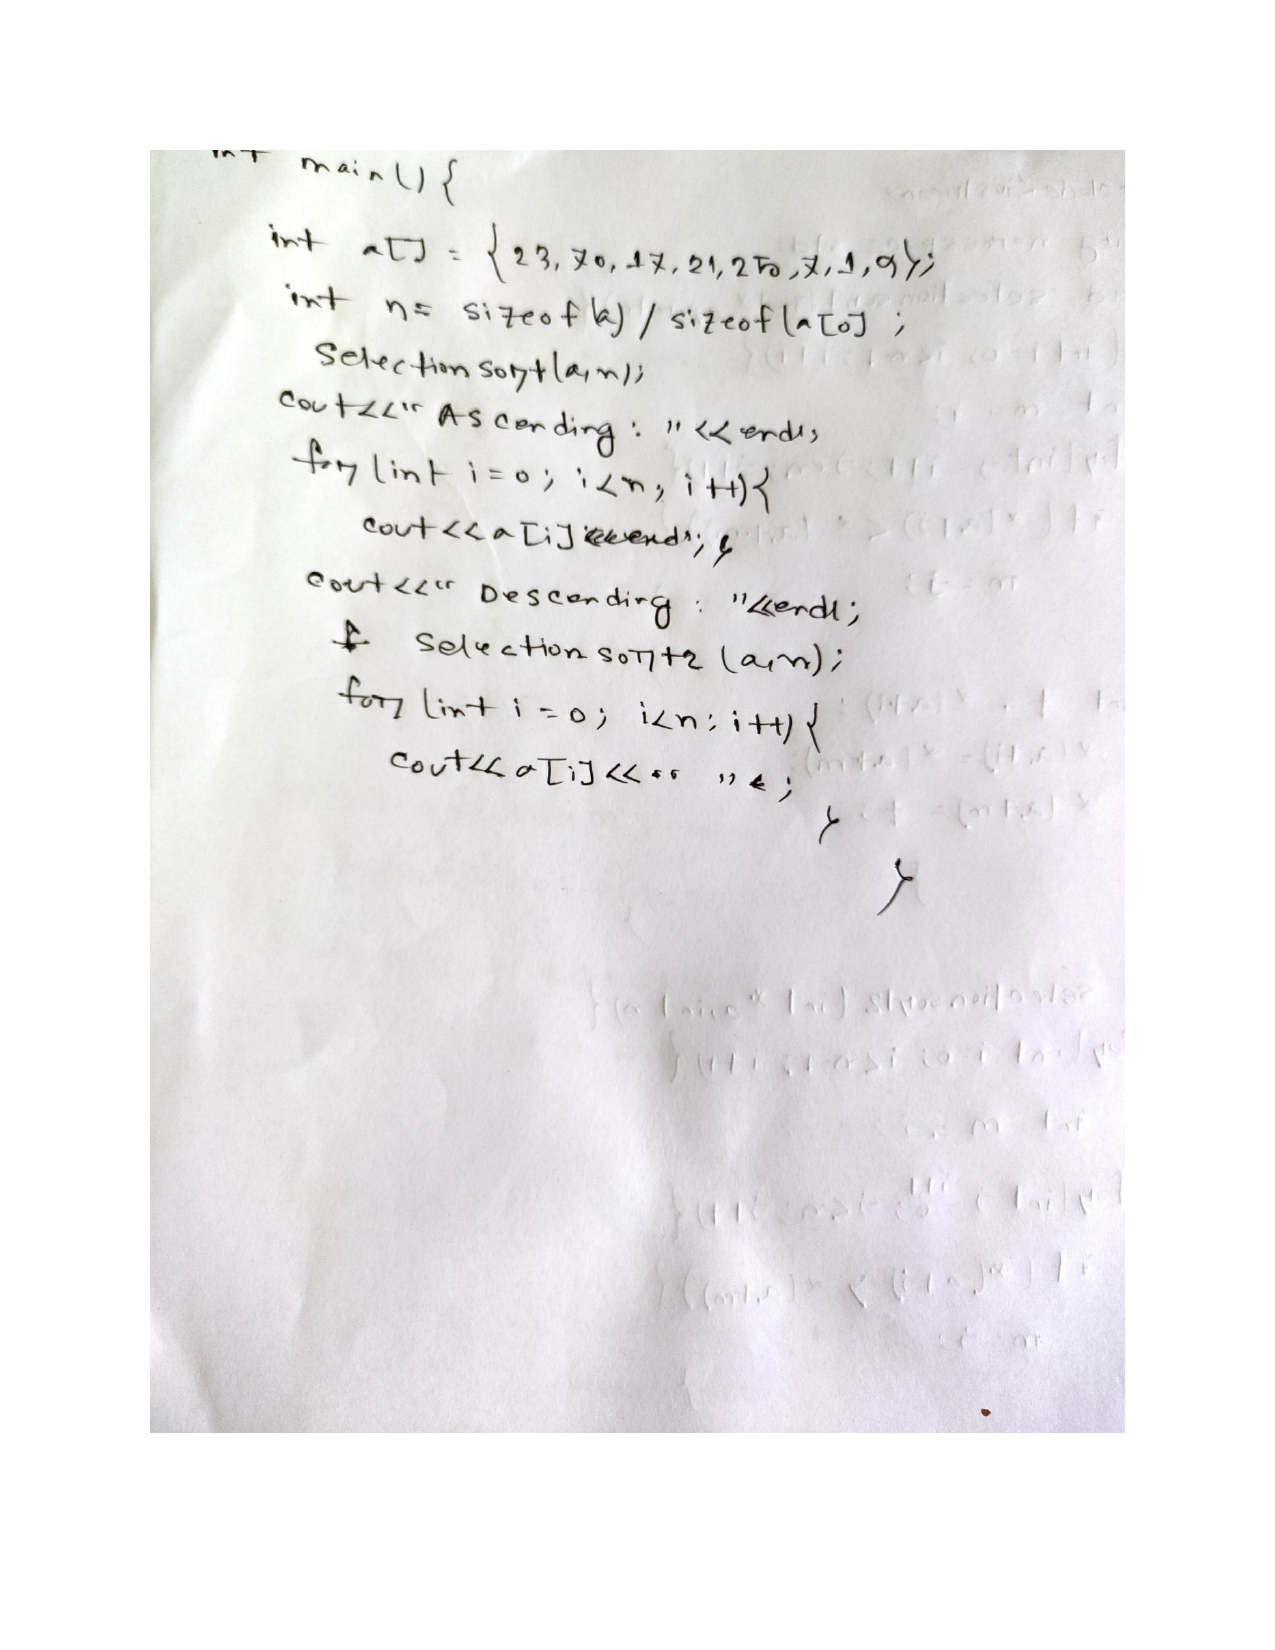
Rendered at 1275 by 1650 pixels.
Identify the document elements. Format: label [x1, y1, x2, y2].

picture [150, 150, 1125, 1433]
